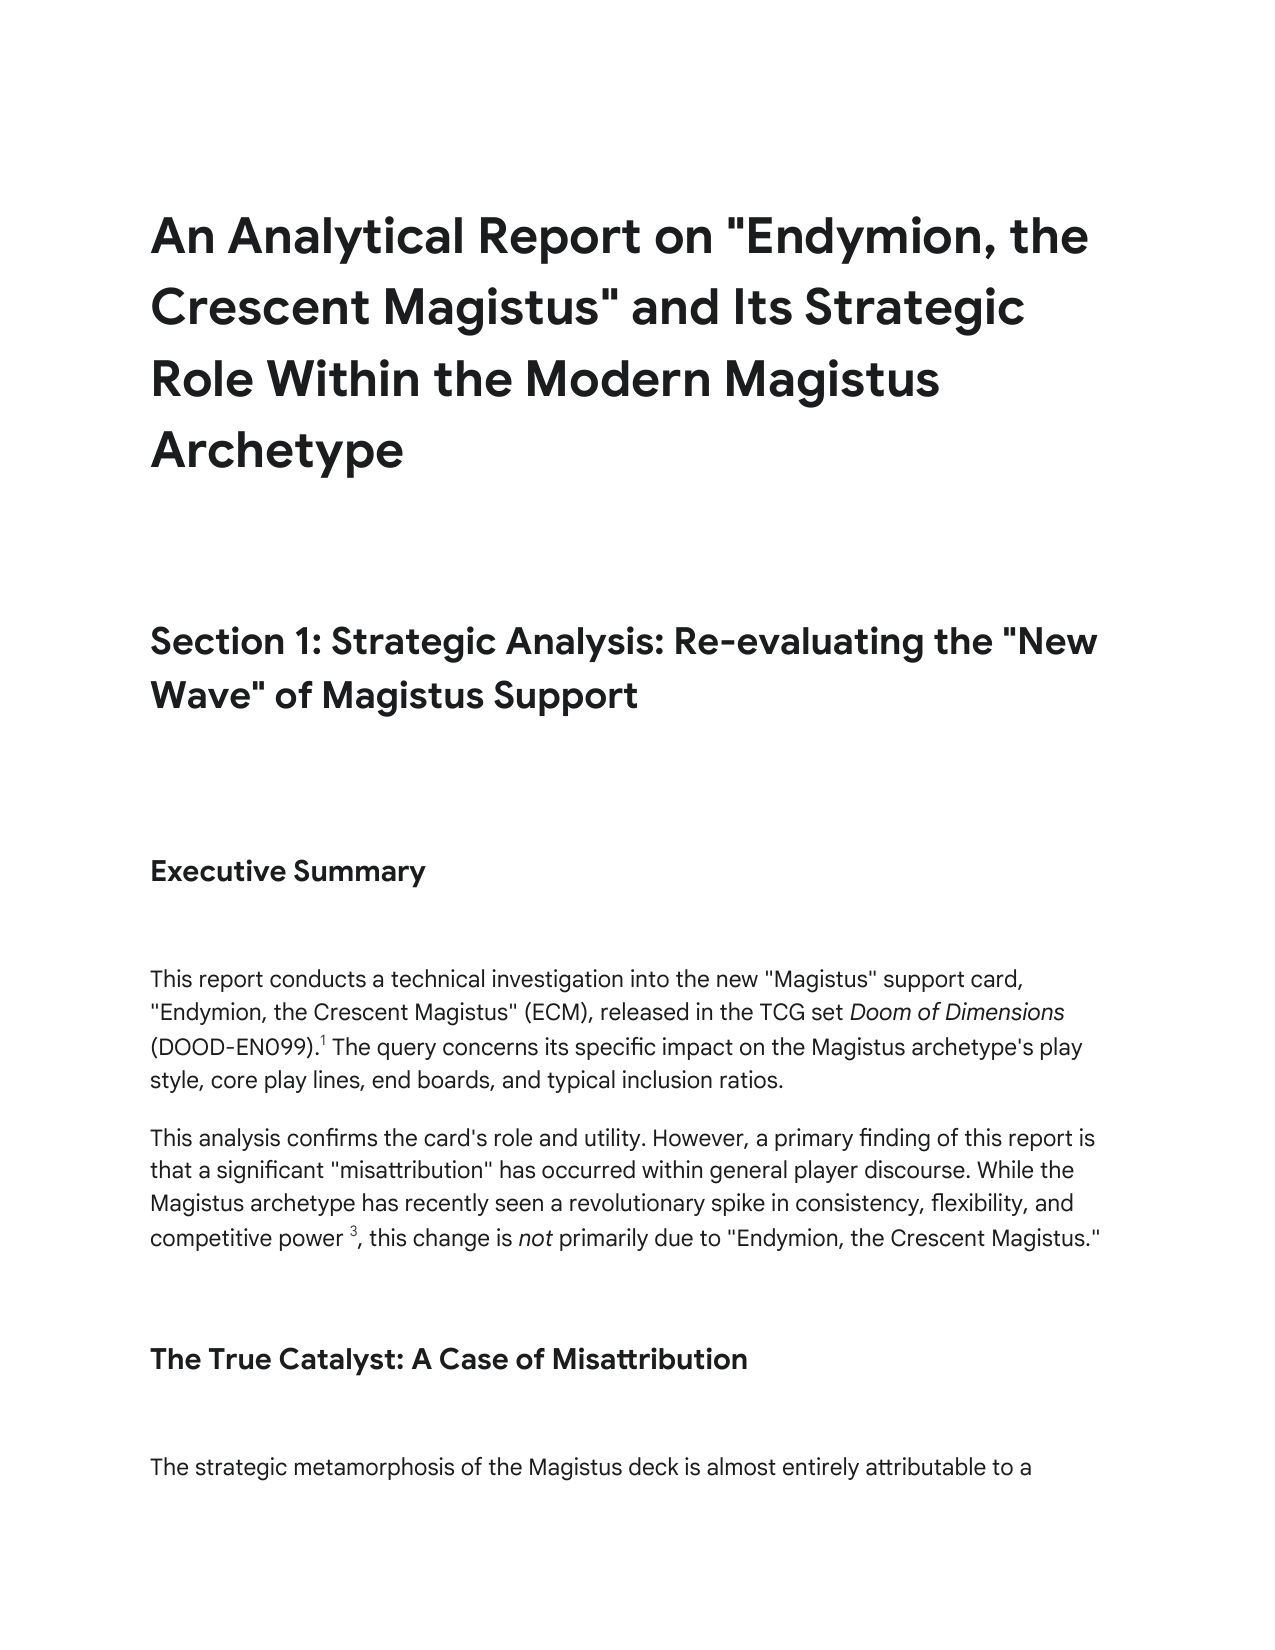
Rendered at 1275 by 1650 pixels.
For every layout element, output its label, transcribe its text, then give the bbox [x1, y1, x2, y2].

subtitle The True Catalyst: A Case of Misattribution [150, 1341, 1125, 1378]
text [150, 1453, 1125, 1482]
text This report conducts a technical investigation into the new "Magistus" support card, "Endymion, the Crescent Magistus" (ECM), released in the TCG set Doom of Dimensions (DOOD-EN099).1 The query concerns its specific impact on the Magistus archetype's play style, core play lines, end boards, and typical inclusion ratios. [150, 965, 1125, 1095]
subtitle Executive Summary [150, 853, 1125, 890]
subtitle An Analytical Report on "Endymion, the Crescent Magistus" and Its Strategic Role Within the Modern Magistus Archetype [150, 205, 1125, 482]
text This analysis confirms the card's role and utility. However, a primary finding of this report is that a significant "misattribution" has occurred within general player discourse. While the Magistus archetype has recently seen a revolutionary spike in consistency, flexibility, and competitive power 3, this change is not primarily due to "Endymion, the Crescent Magistus." [150, 1124, 1125, 1254]
subtitle Section 1: Strategic Analysis: Re-evaluating the "New Wave" of Magistus Support [150, 618, 1125, 719]
